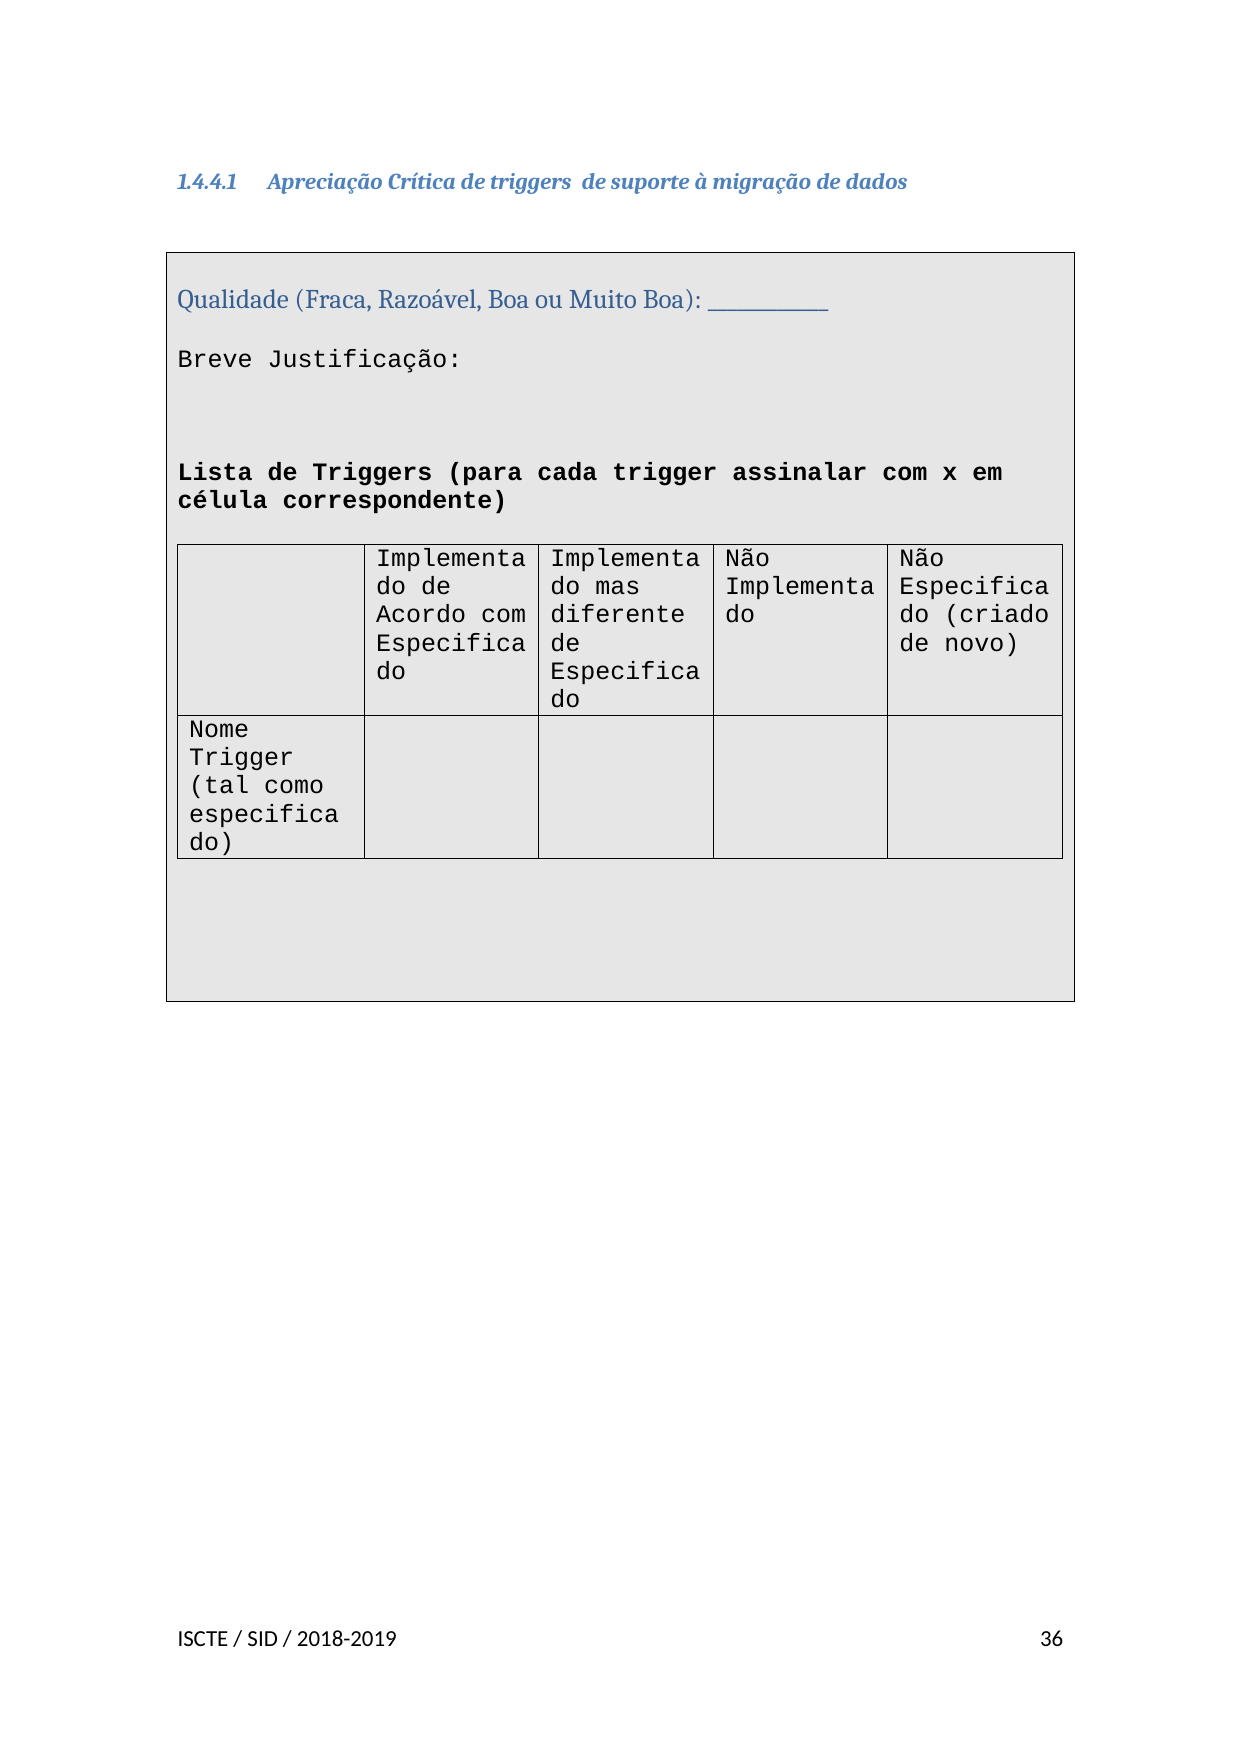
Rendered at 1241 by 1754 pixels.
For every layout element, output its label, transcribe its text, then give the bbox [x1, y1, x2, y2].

subtitle Apreciação Crítica de triggers de suporte à migração de dados [177, 168, 1063, 195]
table_header Qualidade (Fraca, Razoável, Boa ou Muito Boa): ____________ Breve Justificação: Lista de Triggers (para cada trigger assinalar com x em célula correspondente) [167, 253, 1074, 1001]
